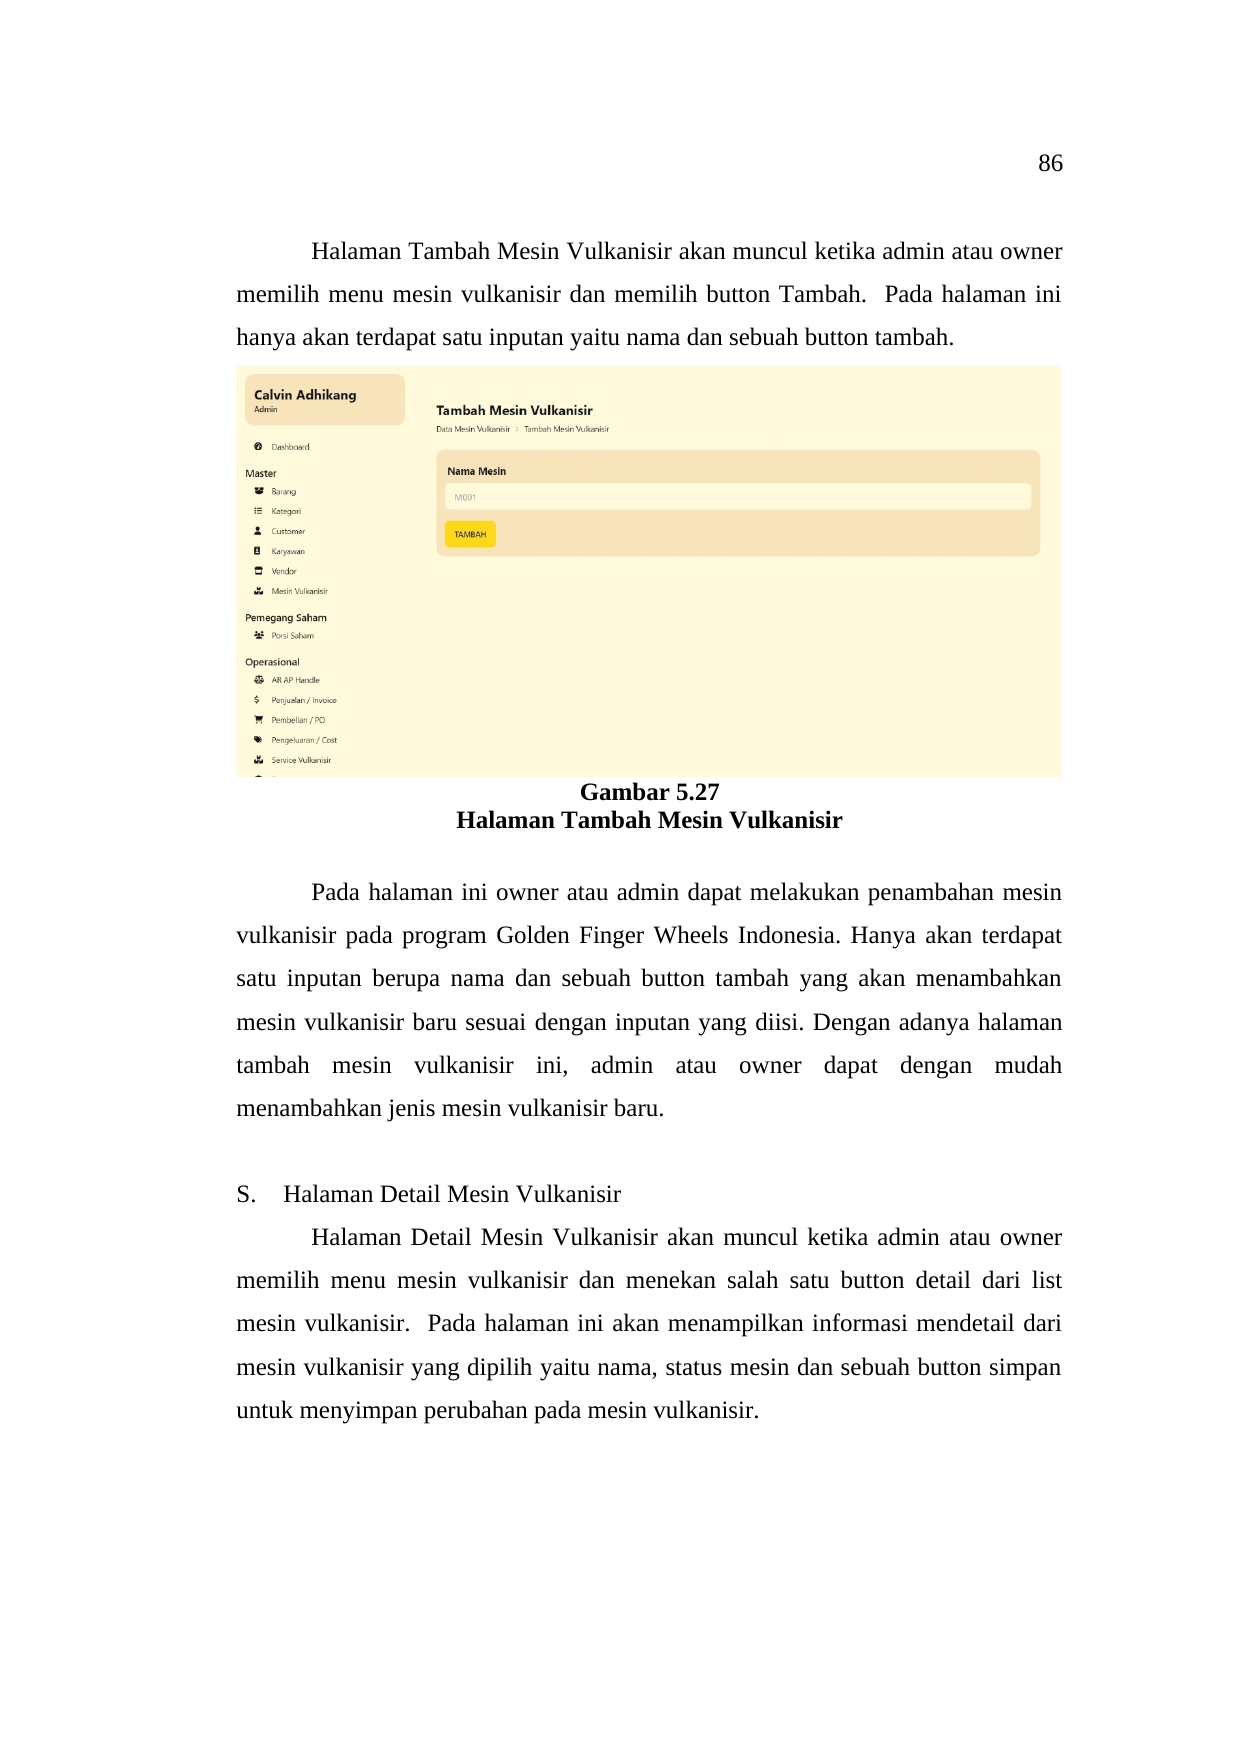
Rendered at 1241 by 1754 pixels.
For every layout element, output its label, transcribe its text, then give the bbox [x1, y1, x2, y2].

text Pada halaman ini owner atau admin dapat melakukan penambahan mesin vulkanisir pada program Golden Finger Wheels Indonesia. Hanya akan terdapat satu inputan berupa nama dan sebuah button tambah yang akan menambahkan mesin vulkanisir baru sesuai dengan inputan yang diisi. Dengan adanya halaman tambah mesin vulkanisir ini, admin atau owner dapat dengan mudah menambahkan jenis mesin vulkanisir baru. [236, 877, 1063, 1122]
text Halaman Tambah Mesin Vulkanisir [236, 805, 1063, 834]
picture [236, 365, 1062, 777]
text Gambar 5.27 [236, 777, 1063, 805]
list Halaman Detail Mesin Vulkanisir [236, 1179, 1063, 1208]
text Halaman Detail Mesin Vulkanisir akan muncul ketika admin atau owner memilih menu mesin vulkanisir dan menekan salah satu button detail dari list mesin vulkanisir. Pada halaman ini akan menampilkan informasi mendetail dari mesin vulkanisir yang dipilih yaitu nama, status mesin dan sebuah button simpan untuk menyimpan perubahan pada mesin vulkanisir. [236, 1222, 1063, 1423]
text Halaman Tambah Mesin Vulkanisir akan muncul ketika admin atau owner memilih menu mesin vulkanisir dan memilih button Tambah. Pada halaman ini hanya akan terdapat satu inputan yaitu nama dan sebuah button tambah. [236, 236, 1063, 351]
